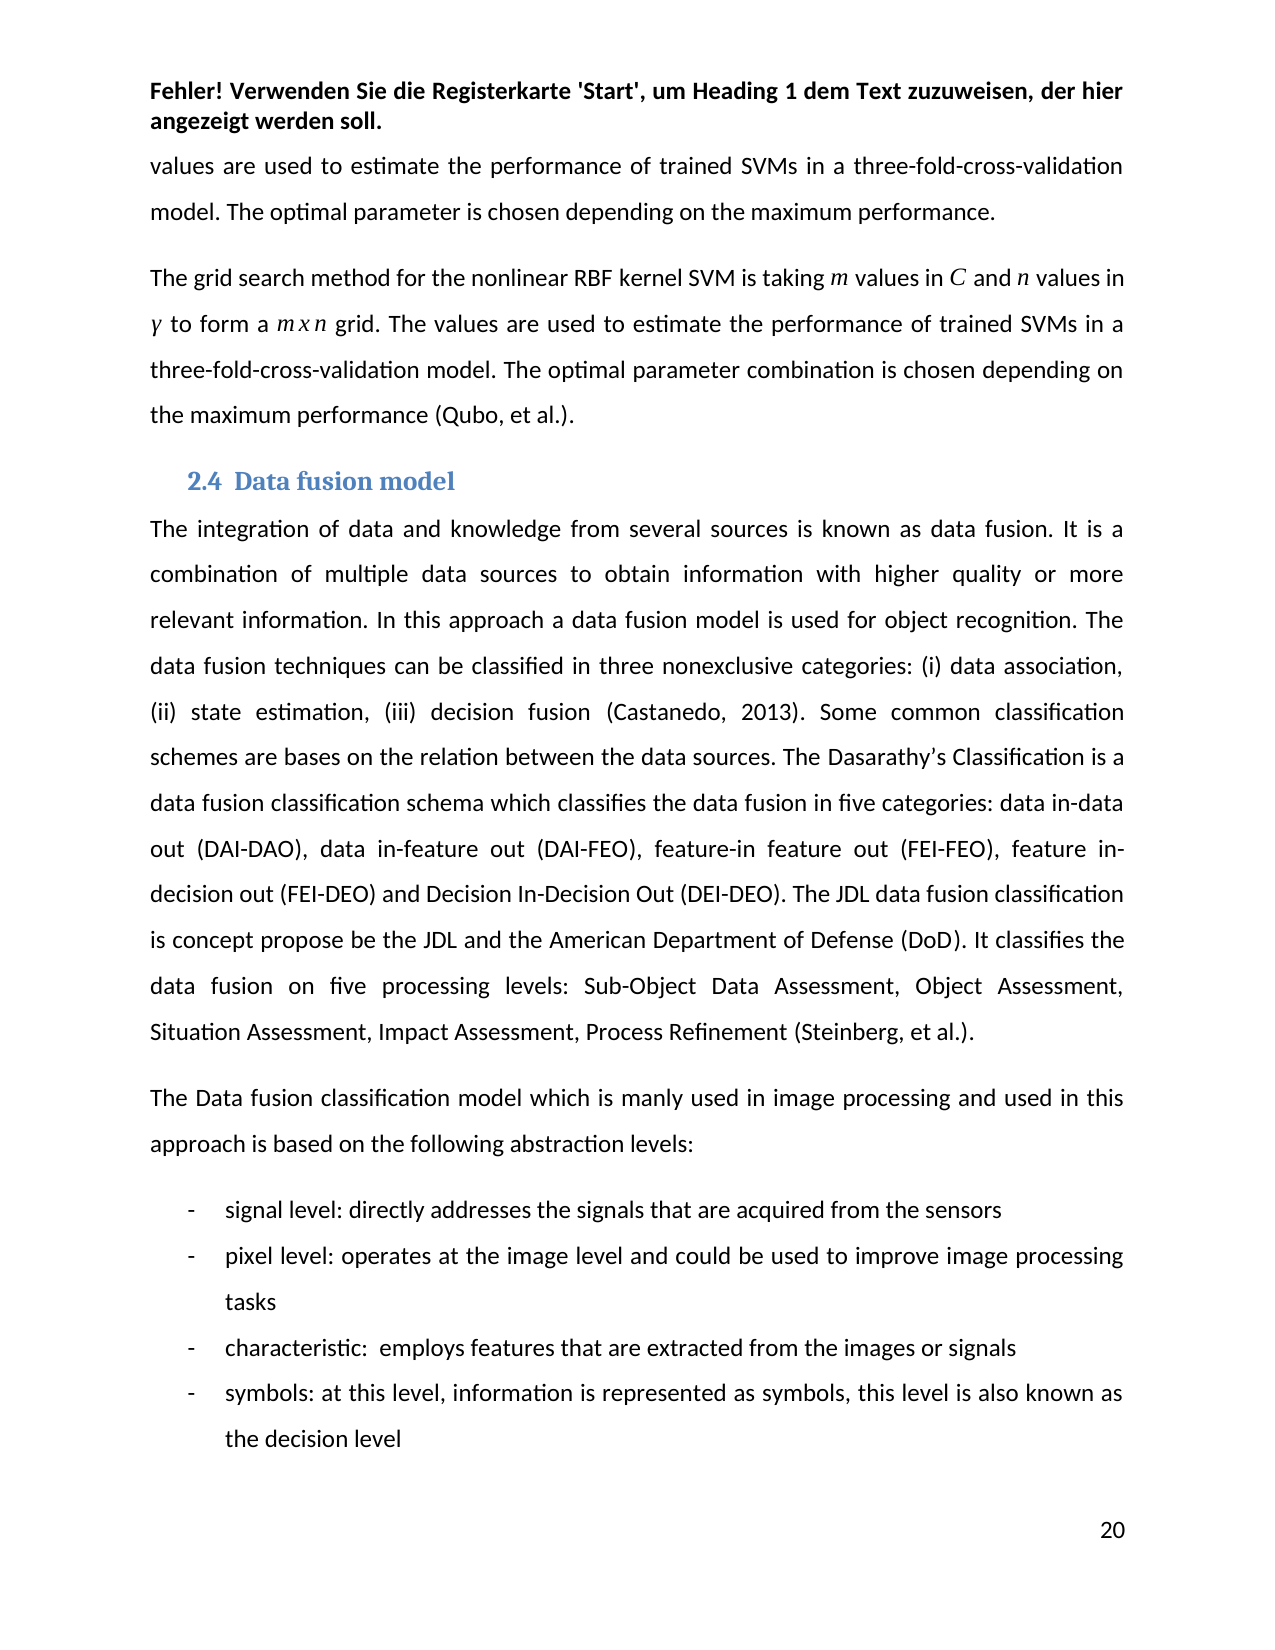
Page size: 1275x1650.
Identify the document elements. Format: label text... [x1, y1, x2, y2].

text The Data fusion classification model which is manly used in image processing and used in this approach is based on the following abstraction levels: [150, 1082, 1125, 1158]
list symbols: at this level, information is represented as symbols, this level is also known as the decision level [187, 1377, 1125, 1454]
text The integration of data and knowledge from several sources is known as data fusion. It is a combination of multiple data sources to obtain information with higher quality or more relevant information. In this approach a data fusion model is used for object recognition. The data fusion techniques can be classified in three nonexclusive categories: (i) data association, (ii) state estimation, (iii) decision fusion . Some common classification schemes are bases on the relation between the data sources. The Dasarathy’s Classification is a data fusion classification schema which classifies the data fusion in five categories: data in-data out (DAI-DAO), data in-feature out (DAI-FEO), feature-in feature out (FEI-FEO), feature in-decision out (FEI-DEO) and Decision In-Decision Out (DEI-DEO). The JDL data fusion classification is concept propose be the JDL and the American Department of Defense (DoD). It classifies the data fusion on five processing levels: Sub-Object Data Assessment, Object Assessment, Situation Assessment, Impact Assessment, Process Refinement . [150, 513, 1125, 1046]
list signal level: directly addresses the signals that are acquired from the sensors [187, 1194, 1125, 1225]
text The grid search method for the nonlinear RBF kernel SVM is taking values in and values in to form a grid. The values are used to estimate the performance of trained SVMs in a three-fold-cross-validation model. The optimal parameter combination is chosen depending on the maximum performance . [150, 262, 1125, 430]
list characteristic: employs features that are extracted from the images or signals [187, 1332, 1125, 1362]
subtitle Data fusion model [187, 466, 1125, 497]
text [150, 150, 1125, 226]
list pixel level: operates at the image level and could be used to improve image processing tasks [187, 1240, 1125, 1317]
